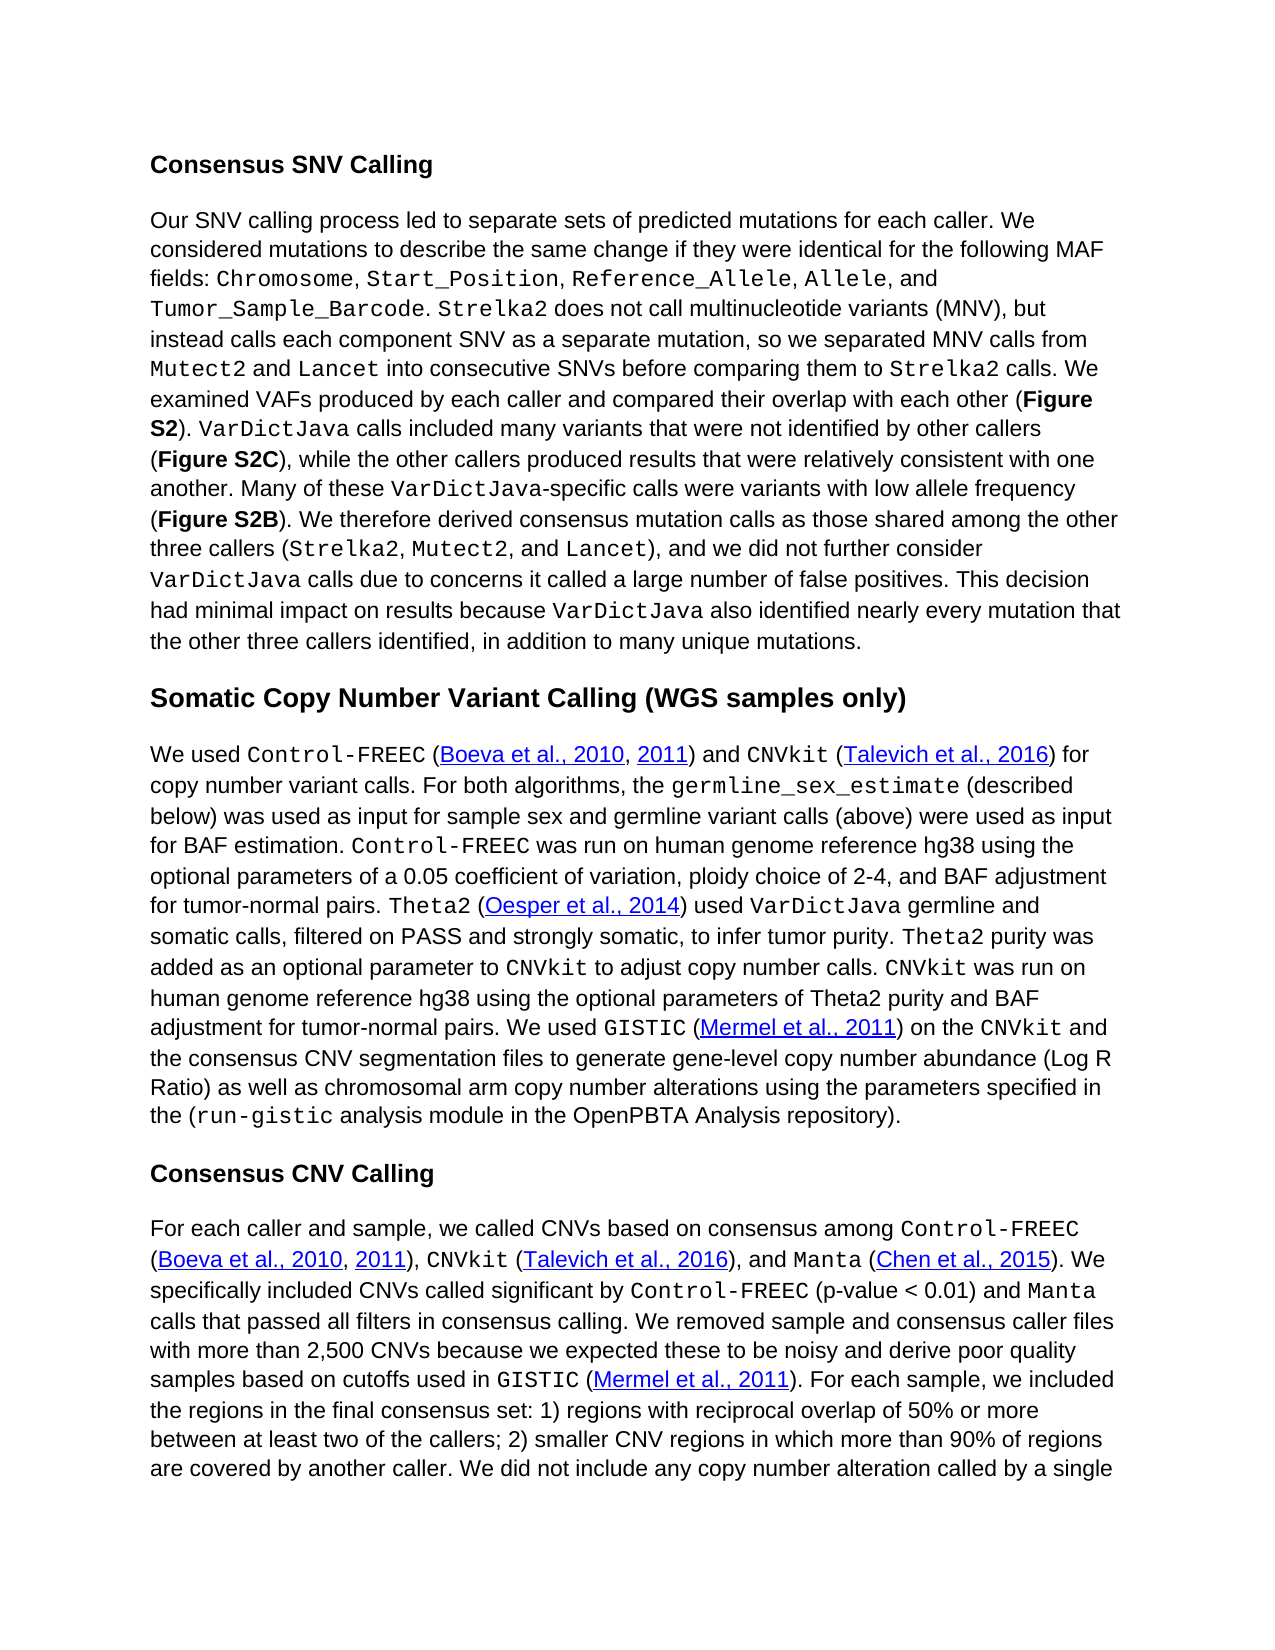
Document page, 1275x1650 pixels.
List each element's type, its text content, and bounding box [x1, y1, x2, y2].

text Our SNV calling process led to separate sets of predicted mutations for each caller. We considered mutations to describe the same change if they were identical for the following MAF fields: Chromosome, Start_Position, Reference_Allele, Allele, and Tumor_Sample_Barcode. Strelka2 does not call multinucleotide variants (MNV), but instead calls each component SNV as a separate mutation, so we separated MNV calls from Mutect2 and Lancet into consecutive SNVs before comparing them to Strelka2 calls. We examined VAFs produced by each caller and compared their overlap with each other (Figure S2). VarDictJava calls included many variants that were not identified by other callers (Figure S2C), while the other callers produced results that were relatively consistent with one another. Many of these VarDictJava-specific calls were variants with low allele frequency (Figure S2B). We therefore derived consensus mutation calls as those shared among the other three callers (Strelka2, Mutect2, and Lancet), and we did not further consider VarDictJava calls due to concerns it called a large number of false positives. This decision had minimal impact on results because VarDictJava also identified nearly every mutation that the other three callers identified, in addition to many unique mutations. [150, 207, 1125, 654]
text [150, 1215, 1125, 1481]
subtitle Consensus CNV Calling [150, 1159, 1125, 1187]
subtitle Somatic Copy Number Variant Calling (WGS samples only) [150, 682, 1125, 713]
subtitle Consensus SNV Calling [150, 150, 1125, 179]
text We used Control-FREEC (Boeva et al., 2010, 2011) and CNVkit (Talevich et al., 2016) for copy number variant calls. For both algorithms, the germline_sex_estimate (described below) was used as input for sample sex and germline variant calls (above) were used as input for BAF estimation. Control-FREEC was run on human genome reference hg38 using the optional parameters of a 0.05 coefficient of variation, ploidy choice of 2-4, and BAF adjustment for tumor-normal pairs. Theta2 (Oesper et al., 2014) used VarDictJava germline and somatic calls, filtered on PASS and strongly somatic, to infer tumor purity. Theta2 purity was added as an optional parameter to CNVkit to adjust copy number calls. CNVkit was run on human genome reference hg38 using the optional parameters of Theta2 purity and BAF adjustment for tumor-normal pairs. We used GISTIC (Mermel et al., 2011) on the CNVkit and the consensus CNV segmentation files to generate gene-level copy number abundance (Log R Ratio) as well as chromosomal arm copy number alterations using the parameters specified in the (run-gistic analysis module in the OpenPBTA Analysis repository). [150, 741, 1125, 1131]
